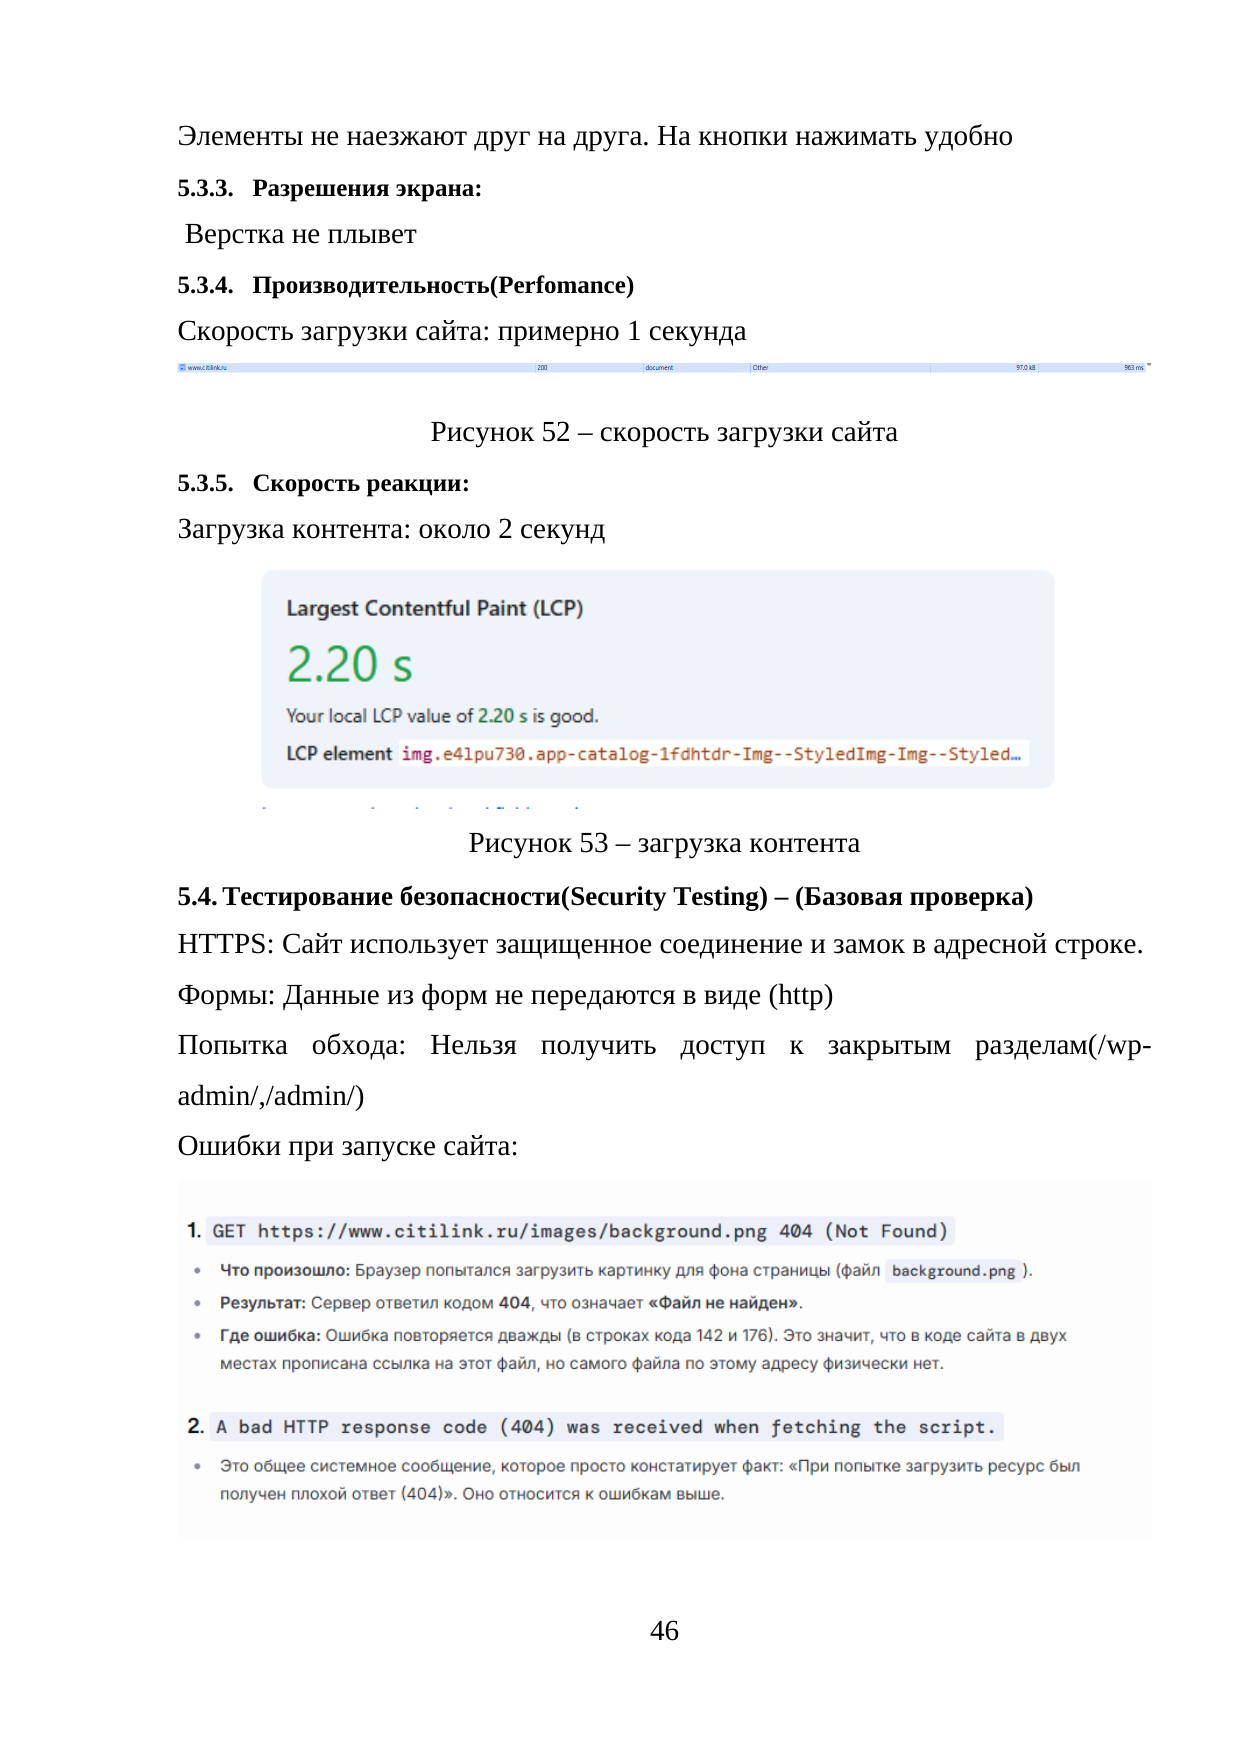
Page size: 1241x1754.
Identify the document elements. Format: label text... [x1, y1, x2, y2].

text Формы: Данные из форм не передаются в виде (http) [177, 977, 1152, 1011]
text Верстка не плывет [177, 216, 1152, 249]
picture [257, 561, 1072, 809]
text HTTPS: Сайт использует защищенное соединение и замок в адресной строке. [177, 927, 1152, 960]
subtitle Разрешения экрана: [177, 173, 1152, 201]
text Попытка обхода: Нельзя получить доступ к закрытым разделам(/wp-admin/,/admin/) [177, 1027, 1152, 1111]
text Рисунок 52 – скорость загрузки сайта [177, 414, 1152, 447]
picture [177, 1178, 1152, 1538]
subtitle Производительность(Perfomance) [177, 270, 1152, 299]
picture [177, 363, 1152, 374]
text Элементы не наезжают друг на друга. На кнопки нажимать удобно [177, 118, 1152, 152]
text Загрузка контента: около 2 секунд [177, 512, 1152, 545]
text Рисунок 53 – загрузка контента [177, 826, 1152, 859]
text Ошибки при запуске сайта: [177, 1128, 1152, 1161]
subtitle Тестирование безопасности(Security Testing) – (Базовая проверка) [177, 880, 1152, 911]
subtitle Скорость реакции: [177, 468, 1152, 497]
text Скорость загрузки сайта: примерно 1 секунда [177, 313, 1152, 347]
